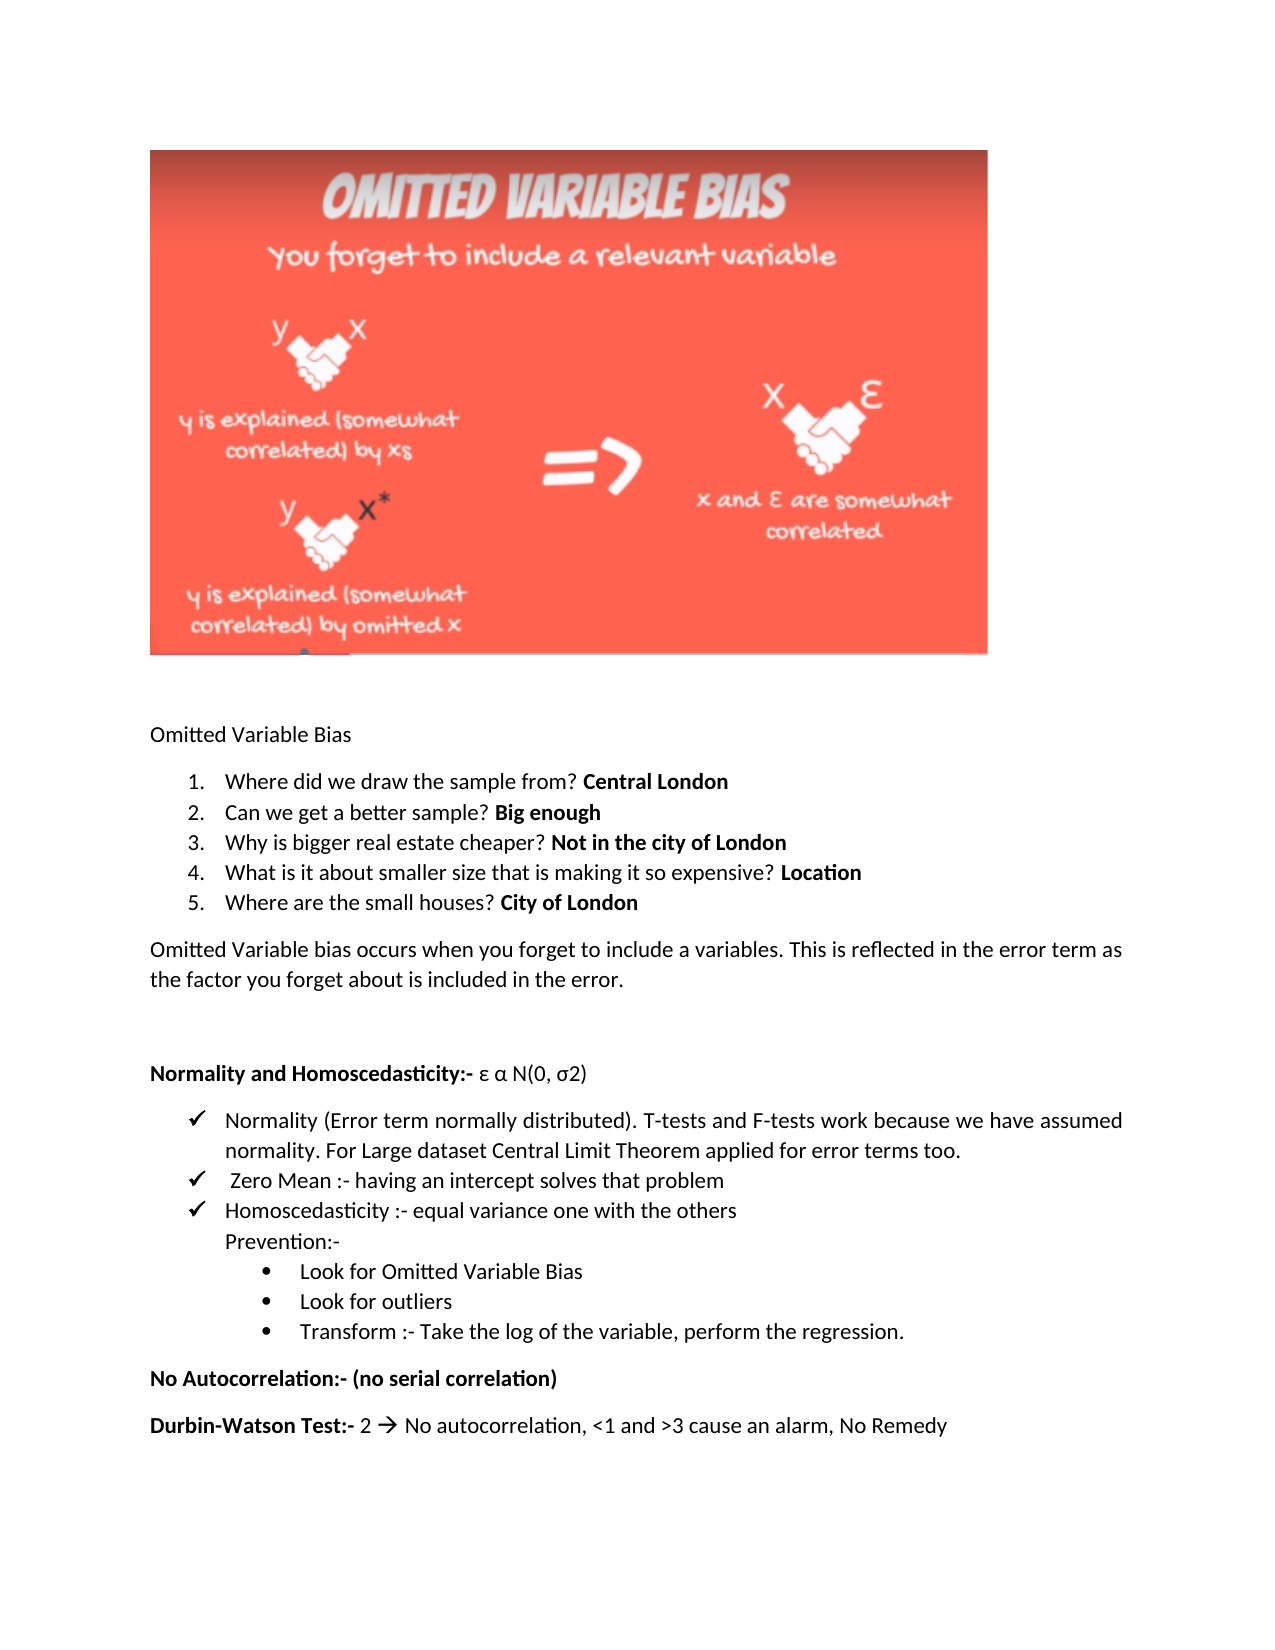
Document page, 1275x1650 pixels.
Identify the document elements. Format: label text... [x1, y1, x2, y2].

list Transform :- Take the log of the variable, perform the regression. [262, 1317, 1125, 1345]
text No Autocorrelation:- (no serial correlation) [150, 1364, 1125, 1392]
text Durbin-Watson Test:- 2 No autocorrelation, <1 and >3 cause an alarm, No Remedy [150, 1411, 1125, 1439]
list Where did we draw the sample from? Central London [187, 767, 1125, 795]
list Normality (Error term normally distributed). T-tests and F-tests work because we have assumed normality. For Large dataset Central Limit Theorem applied for error terms too. [187, 1106, 1125, 1164]
text Omitted Variable Bias [150, 721, 1125, 748]
text Omitted Variable bias occurs when you forget to include a variables. This is reflected in the error term as the factor you forget about is included in the error. [150, 935, 1125, 993]
list Look for Omitted Variable Bias [262, 1257, 1125, 1285]
list Look for outliers [262, 1287, 1125, 1315]
picture [150, 150, 988, 655]
list Why is bigger real estate cheaper? Not in the city of London [187, 828, 1125, 856]
list Zero Mean :- having an intercept solves that problem [187, 1166, 1125, 1194]
text Normality and Homoscedasticity:- ε α N(0, σ2) [150, 1059, 1125, 1087]
list Prevention:- [225, 1227, 1125, 1255]
list Can we get a better sample? Big enough [187, 798, 1125, 826]
list What is it about smaller size that is making it so expensive? Location [187, 858, 1125, 886]
list Where are the small houses? City of London [187, 888, 1125, 916]
list Homoscedasticity :- equal variance one with the others [187, 1197, 1125, 1224]
